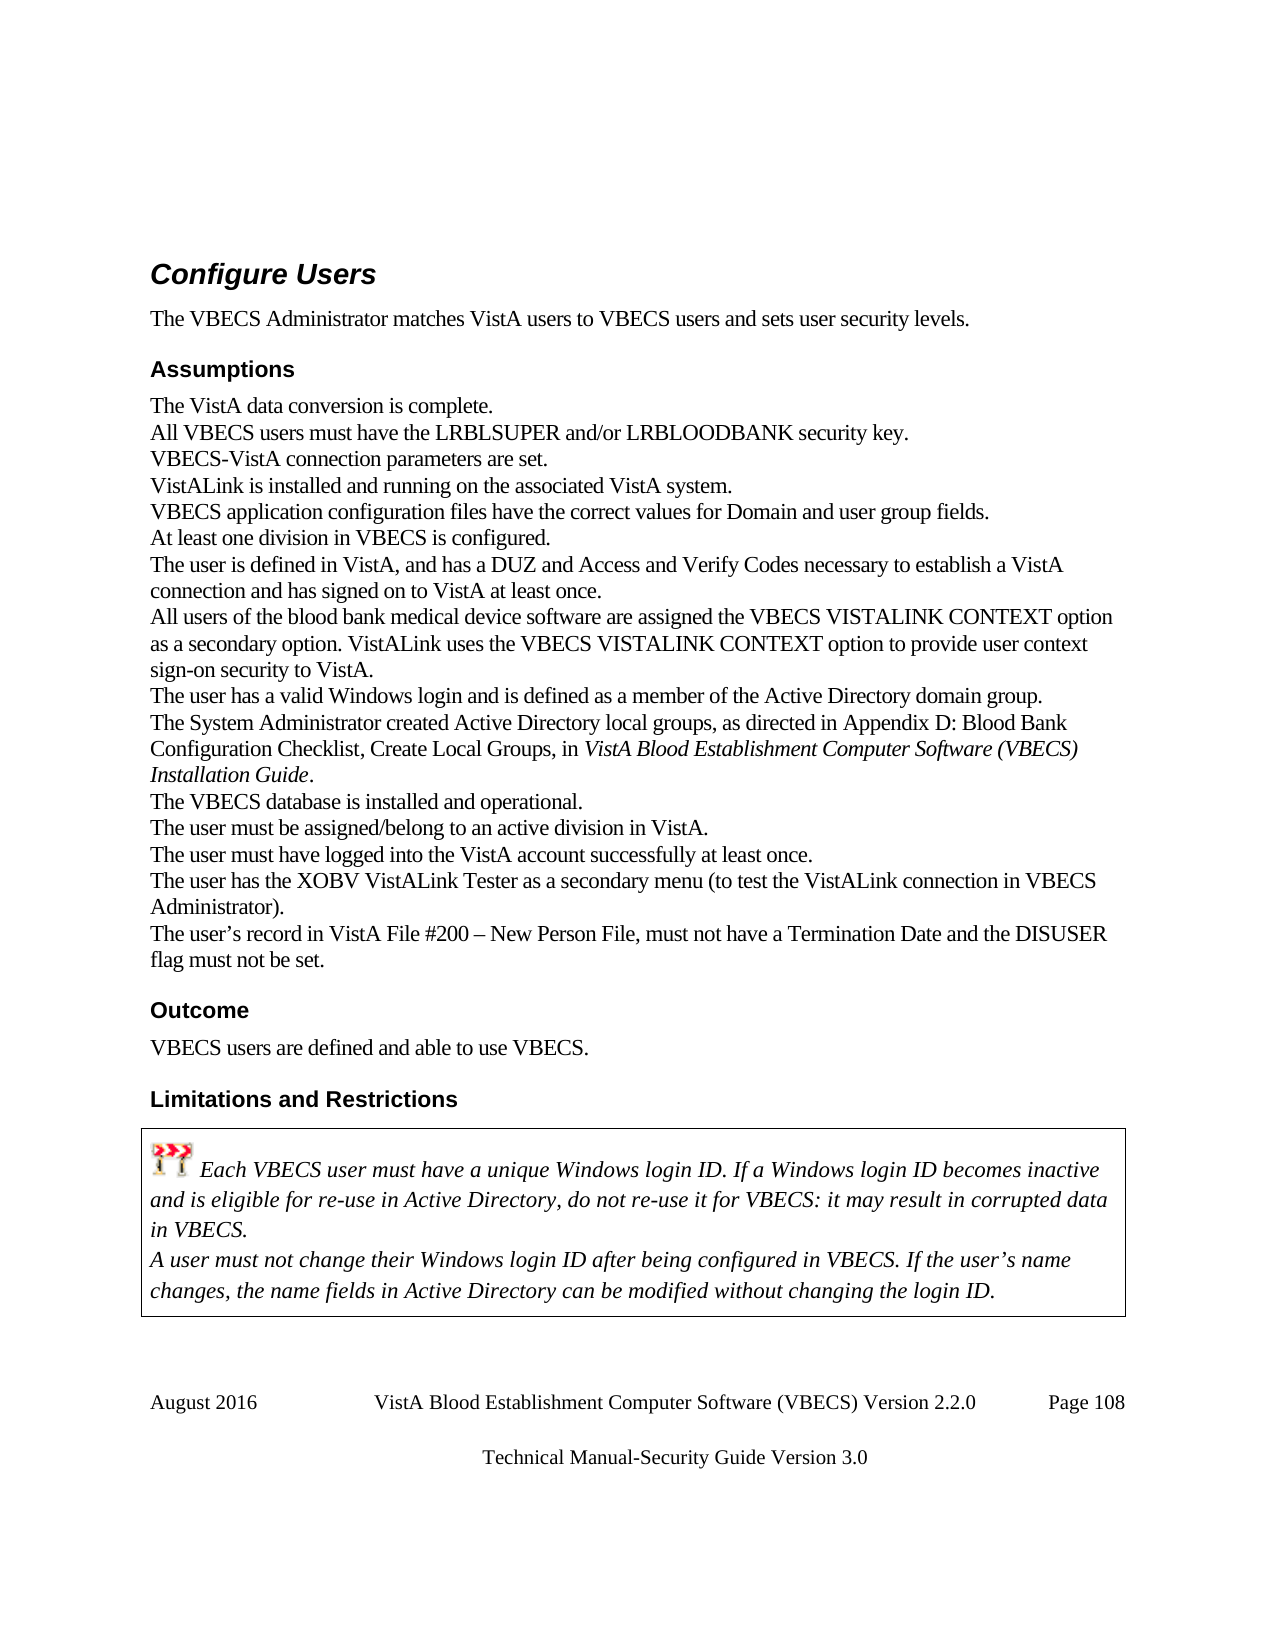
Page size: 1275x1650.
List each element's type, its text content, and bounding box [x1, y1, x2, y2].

list All VBECS users must have the LRBLSUPER and/or LRBLOODBANK security key. [150, 419, 1125, 445]
list The user must have logged into the VistA account successfully at least once. DR 4958 [150, 841, 1125, 867]
list The user must be assigned/belong to an active division in VistA. DR 4958 [150, 814, 1125, 841]
list The user is defined in VistA, and has a DUZ and Access and Verify Codes necessary to establish a VistA connection and has signed on to VistA at least once. [150, 551, 1125, 603]
subtitle Assumptions [150, 356, 1125, 382]
list The user has a valid Windows login and is defined as a member of the Active Directory domain group. [150, 682, 1125, 709]
list VBECS users are defined and able to use VBECS. [150, 1034, 1125, 1061]
text Each VBECS user must have a unique Windows login ID. If a Windows login ID becomes inactive and is eligible for re-use in Active Directory, do not re-use it for VBECS: it may result in corrupted data in VBECS. [142, 1129, 1125, 1233]
text A user must not change their Windows login ID after being configured in VBECS. If the user’s name changes, the name fields in Active Directory can be modified without changing the login ID. (DR3470) [142, 1233, 1125, 1316]
subtitle Limitations and Restrictions [150, 1086, 1125, 1112]
list The VBECS database is installed and operational. [150, 788, 1125, 814]
list The user’s record in VistA File #200 – New Person File, must not have a Termination Date and the DISUSER flag must not be set. DR 4958 [150, 920, 1125, 972]
list All users of the blood bank medical device software are assigned the VBECS VISTALINK CONTEXT option as a secondary option. VistALink uses the VBECS VISTALINK CONTEXT option to provide user context sign-on security to VistA. [150, 603, 1125, 682]
list VBECS application configuration files have the correct values for Domain and user group fields. [150, 498, 1125, 524]
picture [150, 1141, 194, 1178]
list The VistA data conversion is complete. [150, 393, 1125, 419]
list VBECS-VistA connection parameters are set. [150, 445, 1125, 472]
subtitle Outcome [150, 997, 1125, 1024]
list The System Administrator created Active Directory local groups, as directed in Appendix D: Blood Bank Configuration Checklist, Create Local Groups, in VistA Blood Establishment Computer Software (VBECS) Installation Guide. [150, 709, 1125, 788]
list The VBECS Administrator matches VistA users to VBECS users and sets user security levels. [150, 305, 1125, 331]
list VistALink is installed and running on the associated VistA system. [150, 472, 1125, 498]
subtitle Configure Users MUC_03 [150, 253, 1125, 293]
list At least one division in VBECS is configured. [150, 524, 1125, 551]
list The user has the XOBV VistALink Tester as a secondary menu (to test the VistALink connection in VBECS Administrator). DR 4958 [150, 867, 1125, 920]
